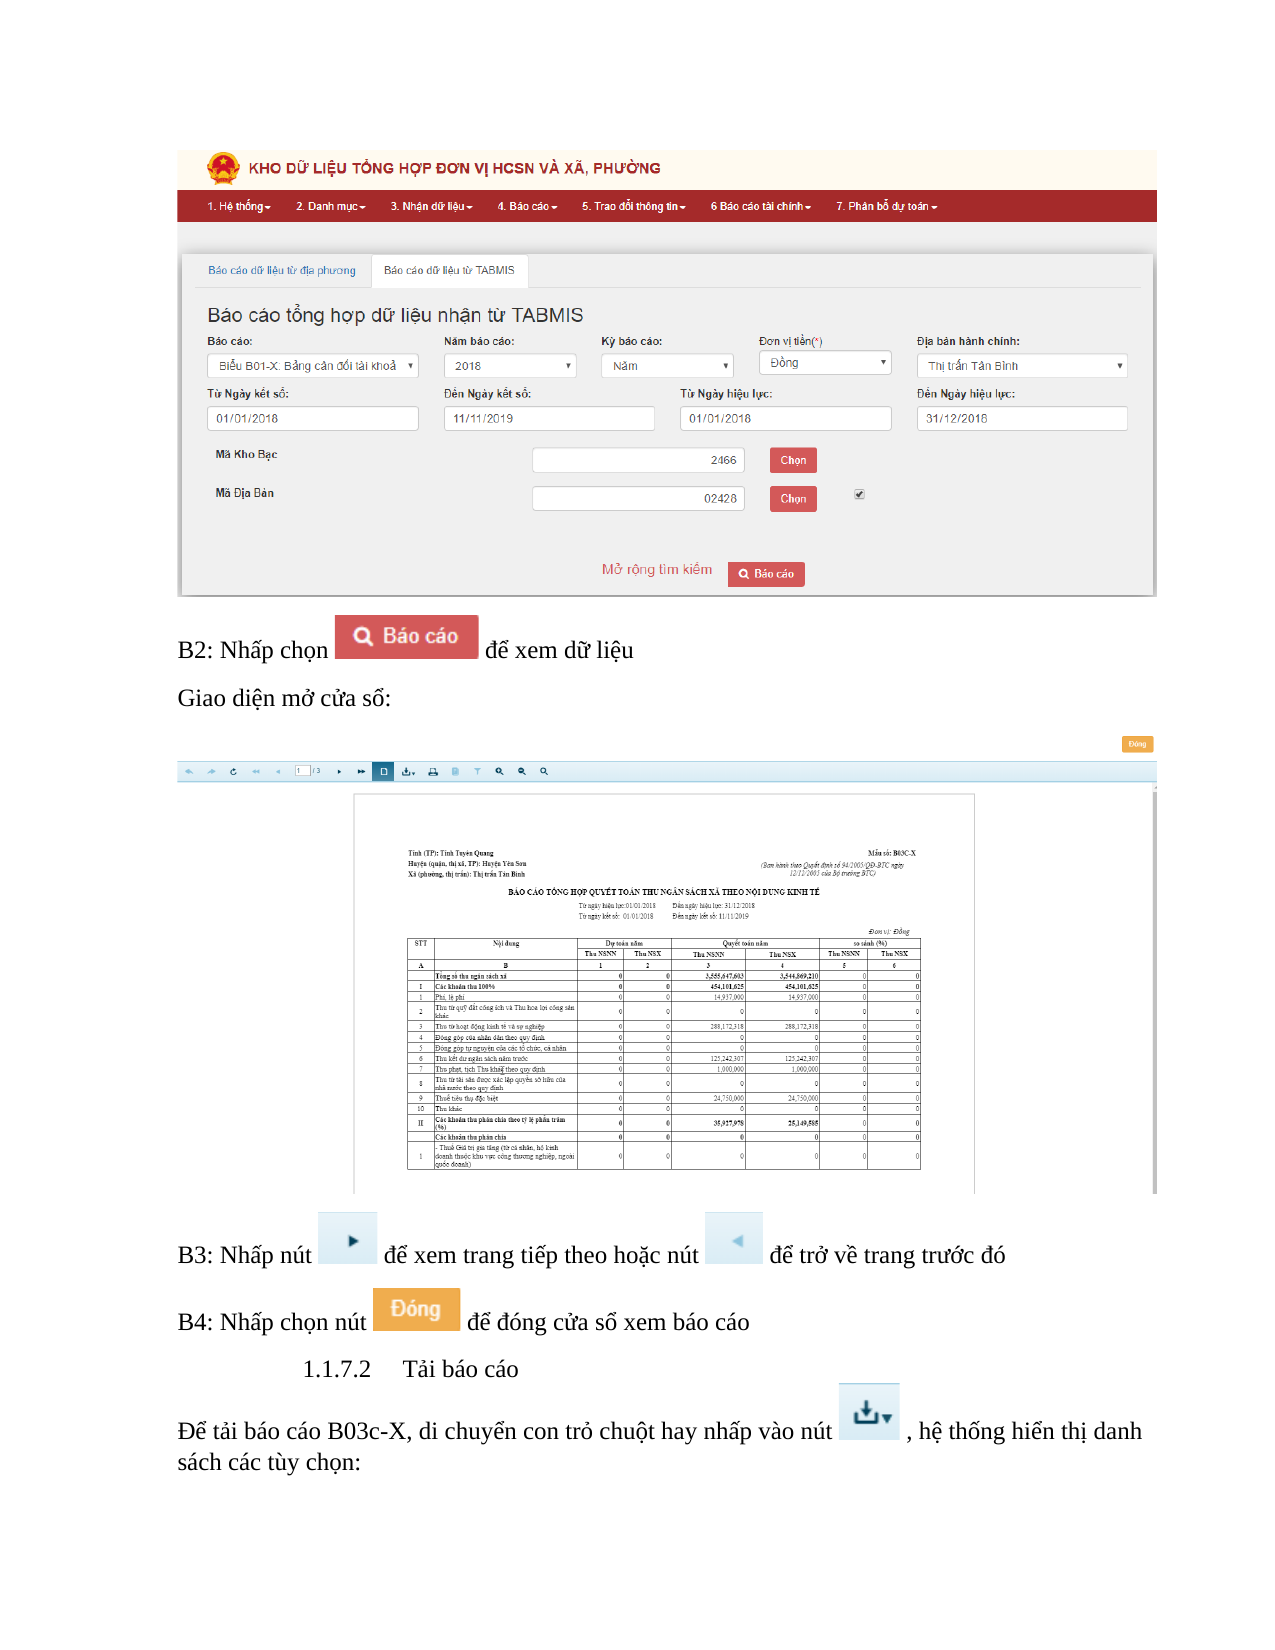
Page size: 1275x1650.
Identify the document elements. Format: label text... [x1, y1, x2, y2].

picture [838, 1383, 900, 1440]
picture [334, 615, 479, 659]
text Để tải báo cáo B03c-X, di chuyển con trỏ chuột hay nhấp vào nút , hệ thống hiển thị danh sách các tùy chọn: [177, 1383, 1157, 1476]
text B4: Nhấp chọn nút để đóng cửa sổ xem báo cáo [177, 1288, 1157, 1336]
picture [177, 150, 1157, 597]
picture [373, 1288, 461, 1331]
picture [318, 1212, 378, 1264]
picture [177, 731, 1157, 1194]
text Giao diện mở cửa sổ: [177, 683, 1157, 712]
text B3: Nhấp nút để xem trang tiếp theo hoặc nút để trở về trang trước đó [177, 1212, 1157, 1269]
text Tải báo cáo [302, 1354, 1157, 1383]
text B2: Nhấp chọn để xem dữ liệu [177, 615, 1157, 664]
picture [705, 1212, 763, 1264]
